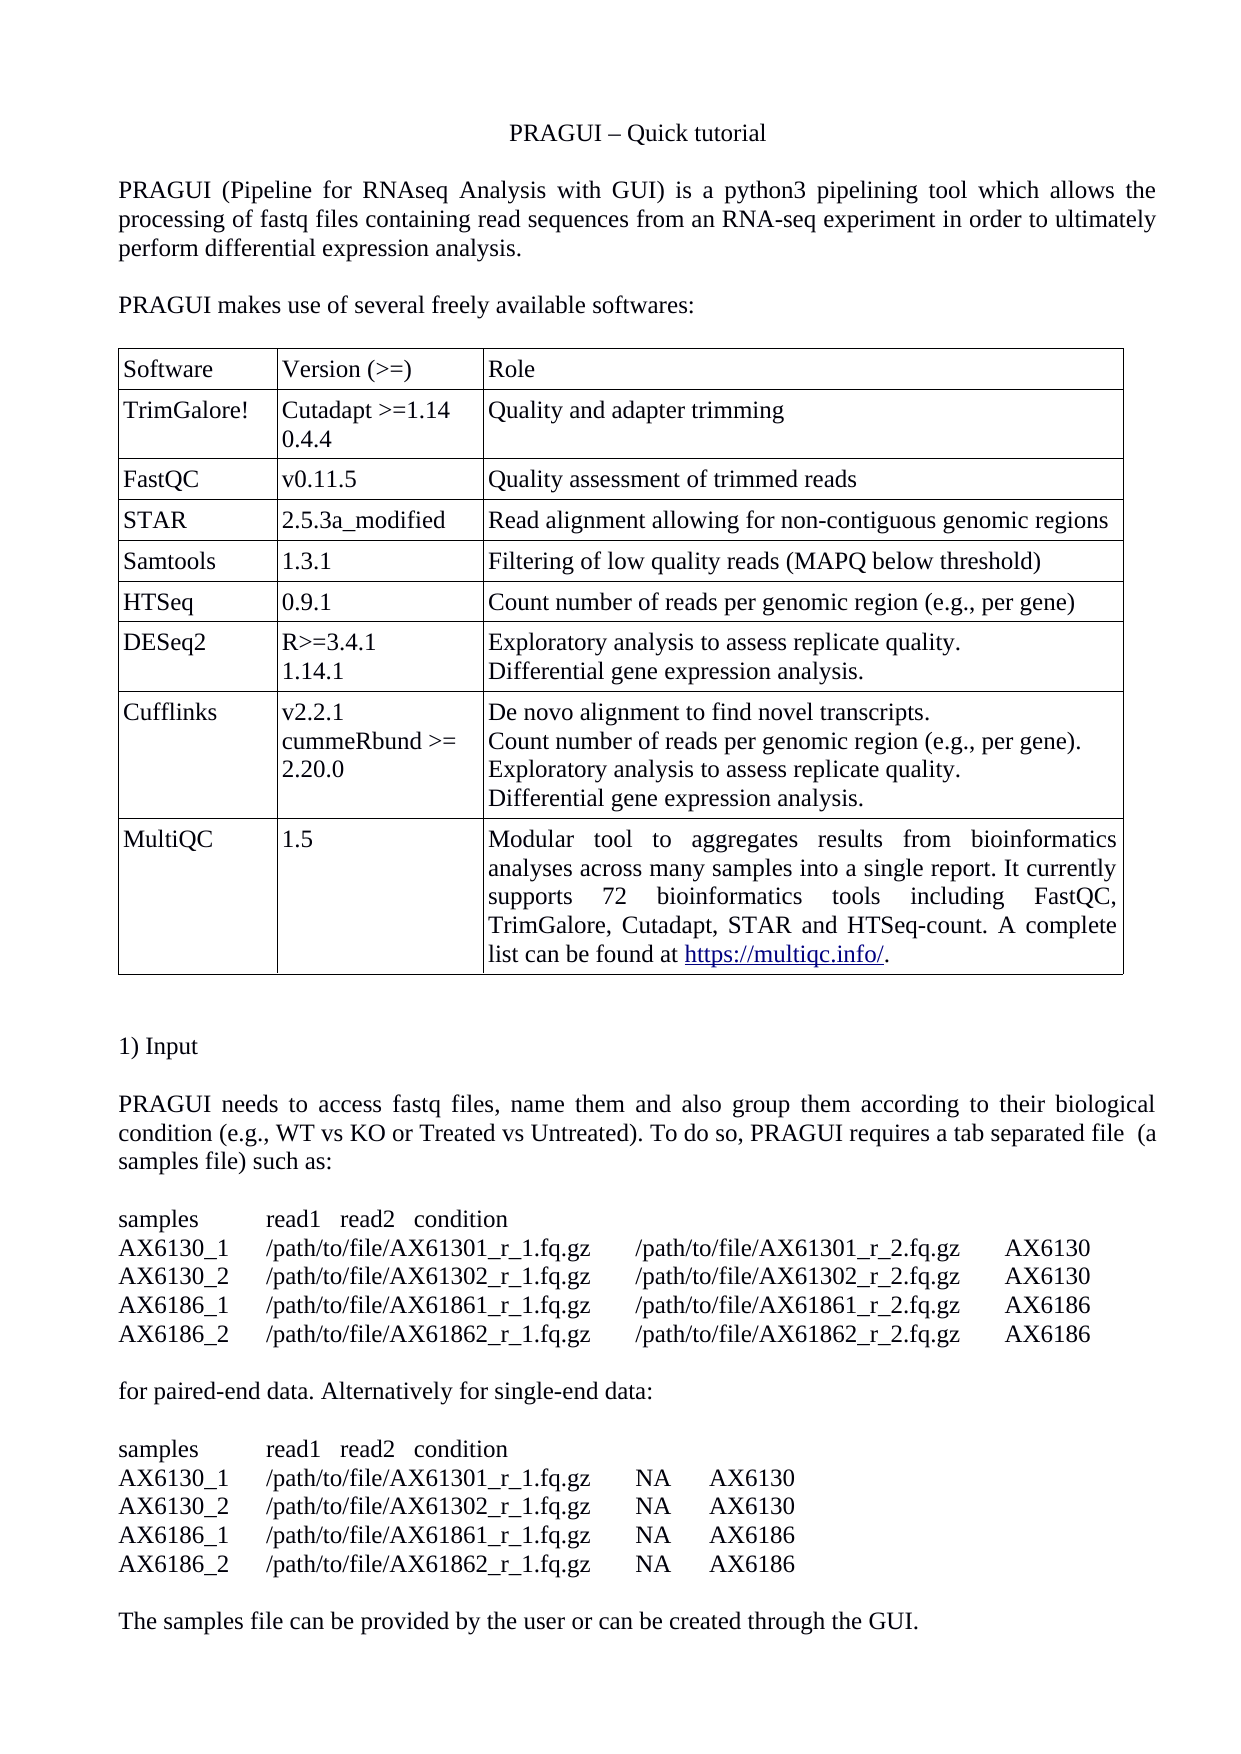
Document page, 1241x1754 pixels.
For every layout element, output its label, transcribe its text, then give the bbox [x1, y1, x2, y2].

text PRAGUI makes use of several freely available softwares: [118, 291, 1157, 319]
table_cell Read alignment allowing for non-contiguous genomic regions [484, 500, 1123, 540]
table_cell STAR [119, 500, 277, 540]
table_header Version (>=) [278, 349, 483, 389]
table_cell Filtering of low quality reads (MAPQ below threshold) [484, 541, 1123, 581]
table_cell TrimGalore! [119, 390, 277, 458]
table_cell v2.2.1 cummeRbund >= 2.20.0 [278, 692, 483, 818]
text AX6130_1 /path/to/file/AX61301_r_1.fq.gz /path/to/file/AX61301_r_2.fq.gz AX6130 [118, 1233, 1157, 1261]
table_cell v0.11.5 [278, 459, 483, 499]
text The samples file can be provided by the user or can be created through the GUI. [118, 1606, 1157, 1635]
table_cell Samtools [119, 541, 277, 581]
text AX6186_1 /path/to/file/AX61861_r_1.fq.gz NA AX6186 [118, 1520, 1157, 1549]
table_cell 1.5 [278, 819, 483, 973]
table_cell 1.3.1 [278, 541, 483, 581]
text PRAGUI – Quick tutorial [118, 118, 1157, 147]
text samples read1 read2 condition [118, 1434, 1157, 1463]
table_cell HTSeq [119, 582, 277, 621]
text samples read1 read2 condition [118, 1204, 1157, 1233]
text AX6186_2 /path/to/file/AX61862_r_1.fq.gz /path/to/file/AX61862_r_2.fq.gz AX6186 [118, 1319, 1157, 1348]
table_cell Modular tool to aggregates results from bioinformatics analyses across many samples into a single report. It currently supports 72 bioinformatics tools including FastQC, TrimGalore, Cutadapt, STAR and HTSeq-count. A complete list can be found at https://multiqc.info/. [484, 819, 1123, 973]
text 1) Input [118, 1031, 1157, 1060]
text AX6130_1 /path/to/file/AX61301_r_1.fq.gz NA AX6130 [118, 1463, 1157, 1491]
text PRAGUI needs to access fastq files, name them and also group them according to their biological condition (e.g., WT vs KO or Treated vs Untreated). To do so, PRAGUI requires a tab separated file (a samples file) such as: [118, 1089, 1157, 1175]
text PRAGUI (Pipeline for RNAseq Analysis with GUI) is a python3 pipelining tool which allows the processing of fastq files containing read sequences from an RNA-seq experiment in order to ultimately perform differential expression analysis. [118, 176, 1157, 262]
table_cell De novo alignment to find novel transcripts. Count number of reads per genomic region (e.g., per gene). Exploratory analysis to assess replicate quality. Differential gene expression analysis. [484, 692, 1123, 818]
table_cell Cufflinks [119, 692, 277, 818]
table_cell 2.5.3a_modified [278, 500, 483, 540]
table_cell R>=3.4.1 1.14.1 [278, 622, 483, 691]
table_header Role [484, 349, 1123, 389]
text AX6186_1 /path/to/file/AX61861_r_1.fq.gz /path/to/file/AX61861_r_2.fq.gz AX6186 [118, 1290, 1157, 1319]
text AX6130_2 /path/to/file/AX61302_r_1.fq.gz /path/to/file/AX61302_r_2.fq.gz AX6130 [118, 1261, 1157, 1290]
text AX6130_2 /path/to/file/AX61302_r_1.fq.gz NA AX6130 [118, 1491, 1157, 1520]
table_cell MultiQC [119, 819, 277, 973]
table_cell 0.9.1 [278, 582, 483, 621]
table_cell Exploratory analysis to assess replicate quality. Differential gene expression analysis. [484, 622, 1123, 691]
table_cell Quality and adapter trimming [484, 390, 1123, 458]
table_cell FastQC [119, 459, 277, 499]
table_cell Count number of reads per genomic region (e.g., per gene) [484, 582, 1123, 621]
text AX6186_2 /path/to/file/AX61862_r_1.fq.gz NA AX6186 [118, 1549, 1157, 1578]
table_cell Quality assessment of trimmed reads [484, 459, 1123, 499]
table_cell DESeq2 [119, 622, 277, 691]
table_cell Cutadapt >=1.14 0.4.4 [278, 390, 483, 458]
text for paired-end data. Alternatively for single-end data: [118, 1376, 1157, 1405]
table_header Software [119, 349, 277, 389]
